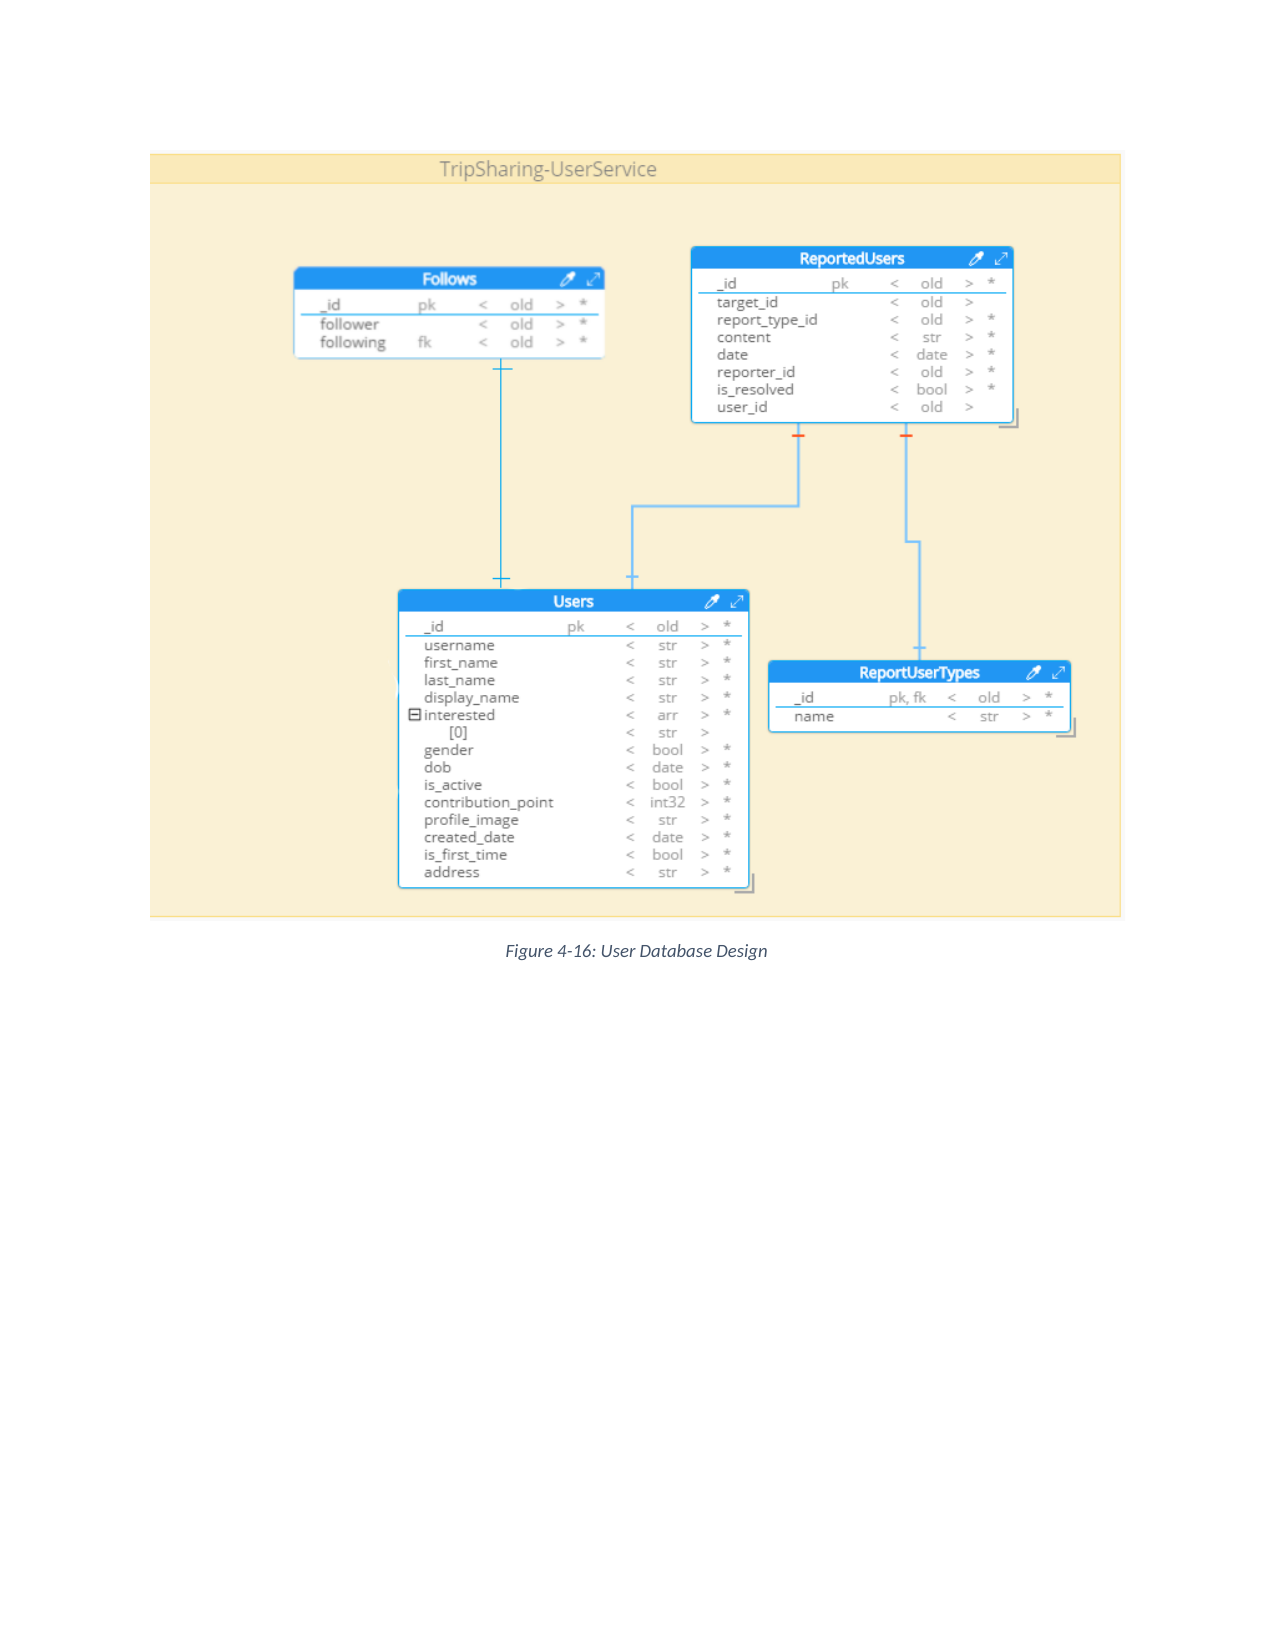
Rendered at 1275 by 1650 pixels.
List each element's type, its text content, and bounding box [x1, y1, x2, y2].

text Figure 4-16: User Database Design [150, 940, 1125, 963]
picture [150, 150, 1125, 921]
